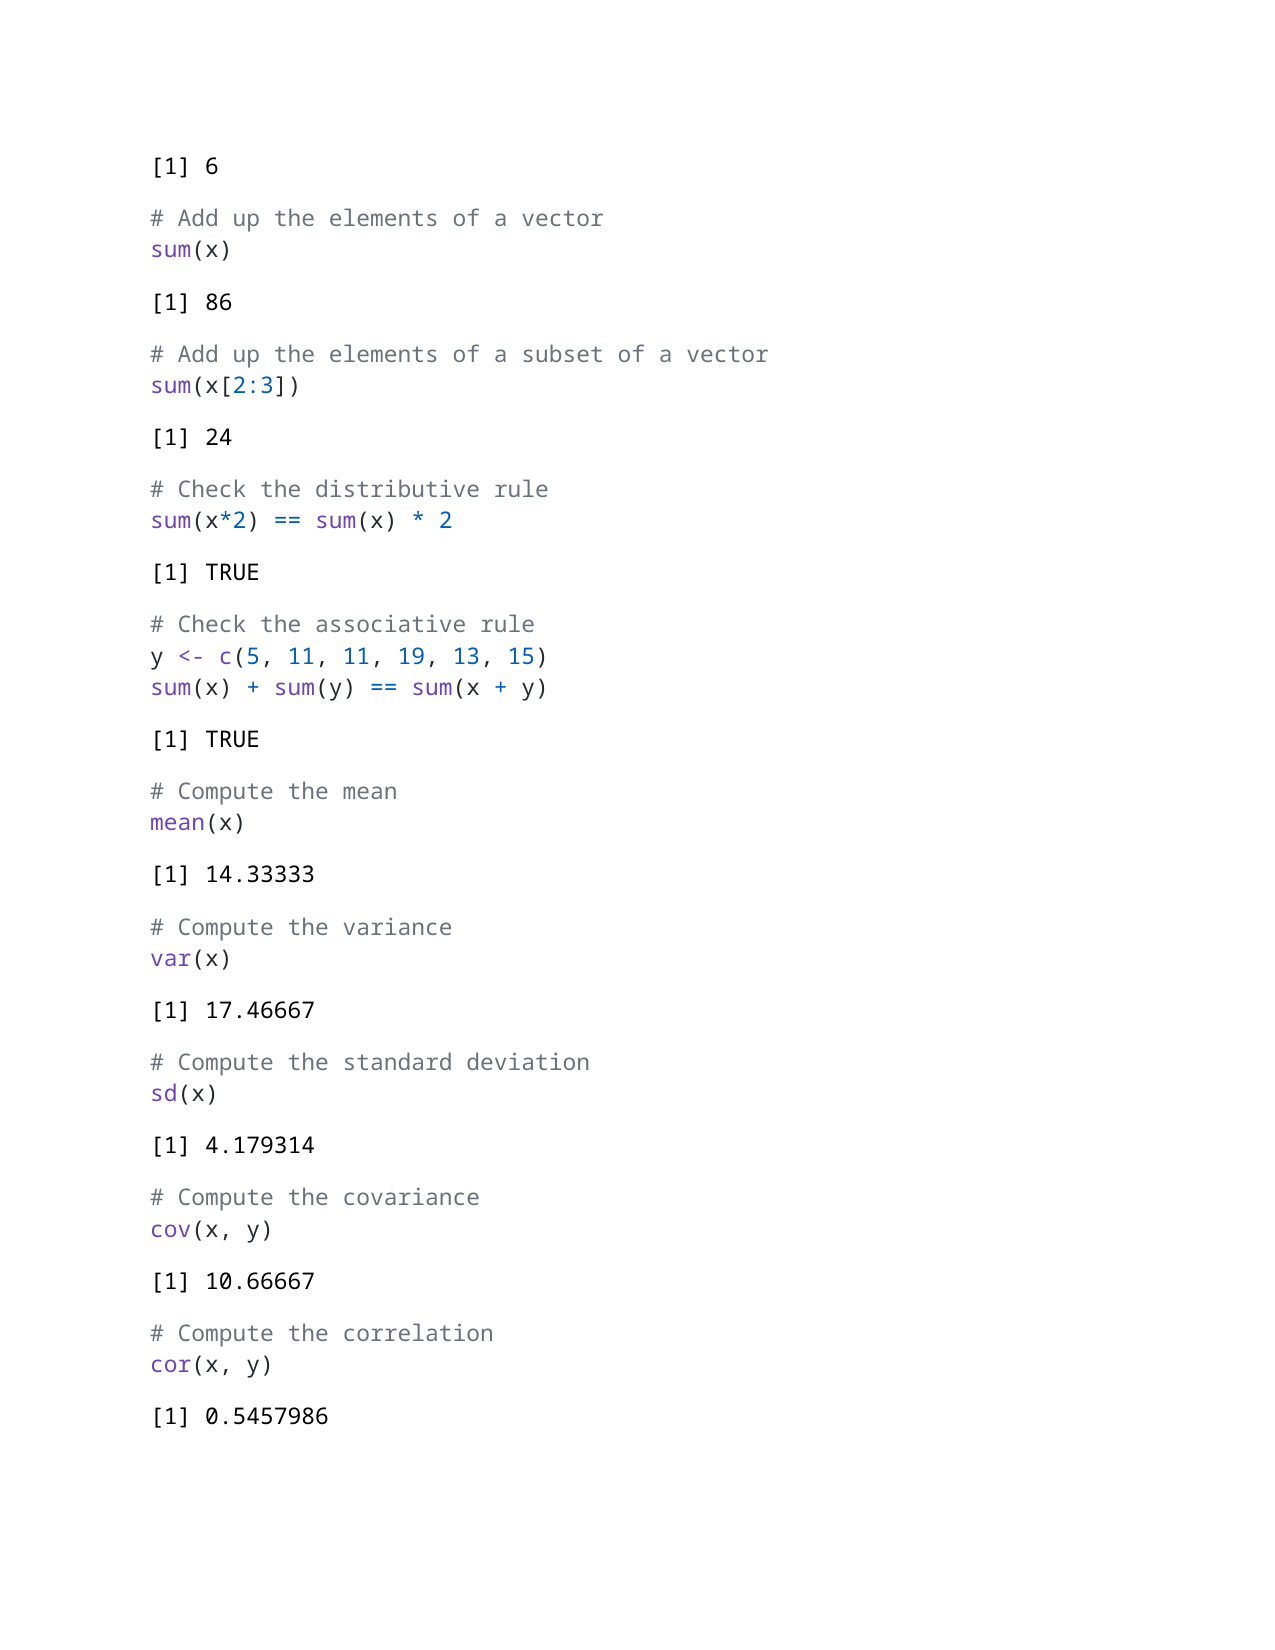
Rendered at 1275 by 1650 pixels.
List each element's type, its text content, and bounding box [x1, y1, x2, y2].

text [1] TRUE [150, 723, 1125, 754]
text # Add up the elements of a vector sum(x) [150, 202, 1125, 264]
text [1] 4.179314 [150, 1129, 1125, 1160]
text # Compute the standard deviation sd(x) [150, 1046, 1125, 1108]
text # Check the distributive rule sum(x*2) == sum(x) * 2 [150, 473, 1125, 535]
text # Check the associative rule y <- c(5, 11, 11, 19, 13, 15) sum(x) + sum(y) == sum(x + y) [150, 608, 1125, 702]
text [1] 0.5457986 [150, 1400, 1125, 1431]
text [1] TRUE [150, 556, 1125, 587]
text [1] 14.33333 [150, 858, 1125, 889]
text [1] 10.66667 [150, 1264, 1125, 1296]
text # Compute the variance var(x) [150, 910, 1125, 973]
text [1] 6 [150, 150, 1125, 181]
text [1] 17.46667 [150, 994, 1125, 1025]
text [1] 86 [150, 285, 1125, 317]
text # Compute the correlation cor(x, y) [150, 1317, 1125, 1379]
text [1] 24 [150, 421, 1125, 452]
text # Compute the mean mean(x) [150, 775, 1125, 837]
text # Add up the elements of a subset of a vector sum(x[2:3]) [150, 337, 1125, 400]
text # Compute the covariance cov(x, y) [150, 1181, 1125, 1244]
